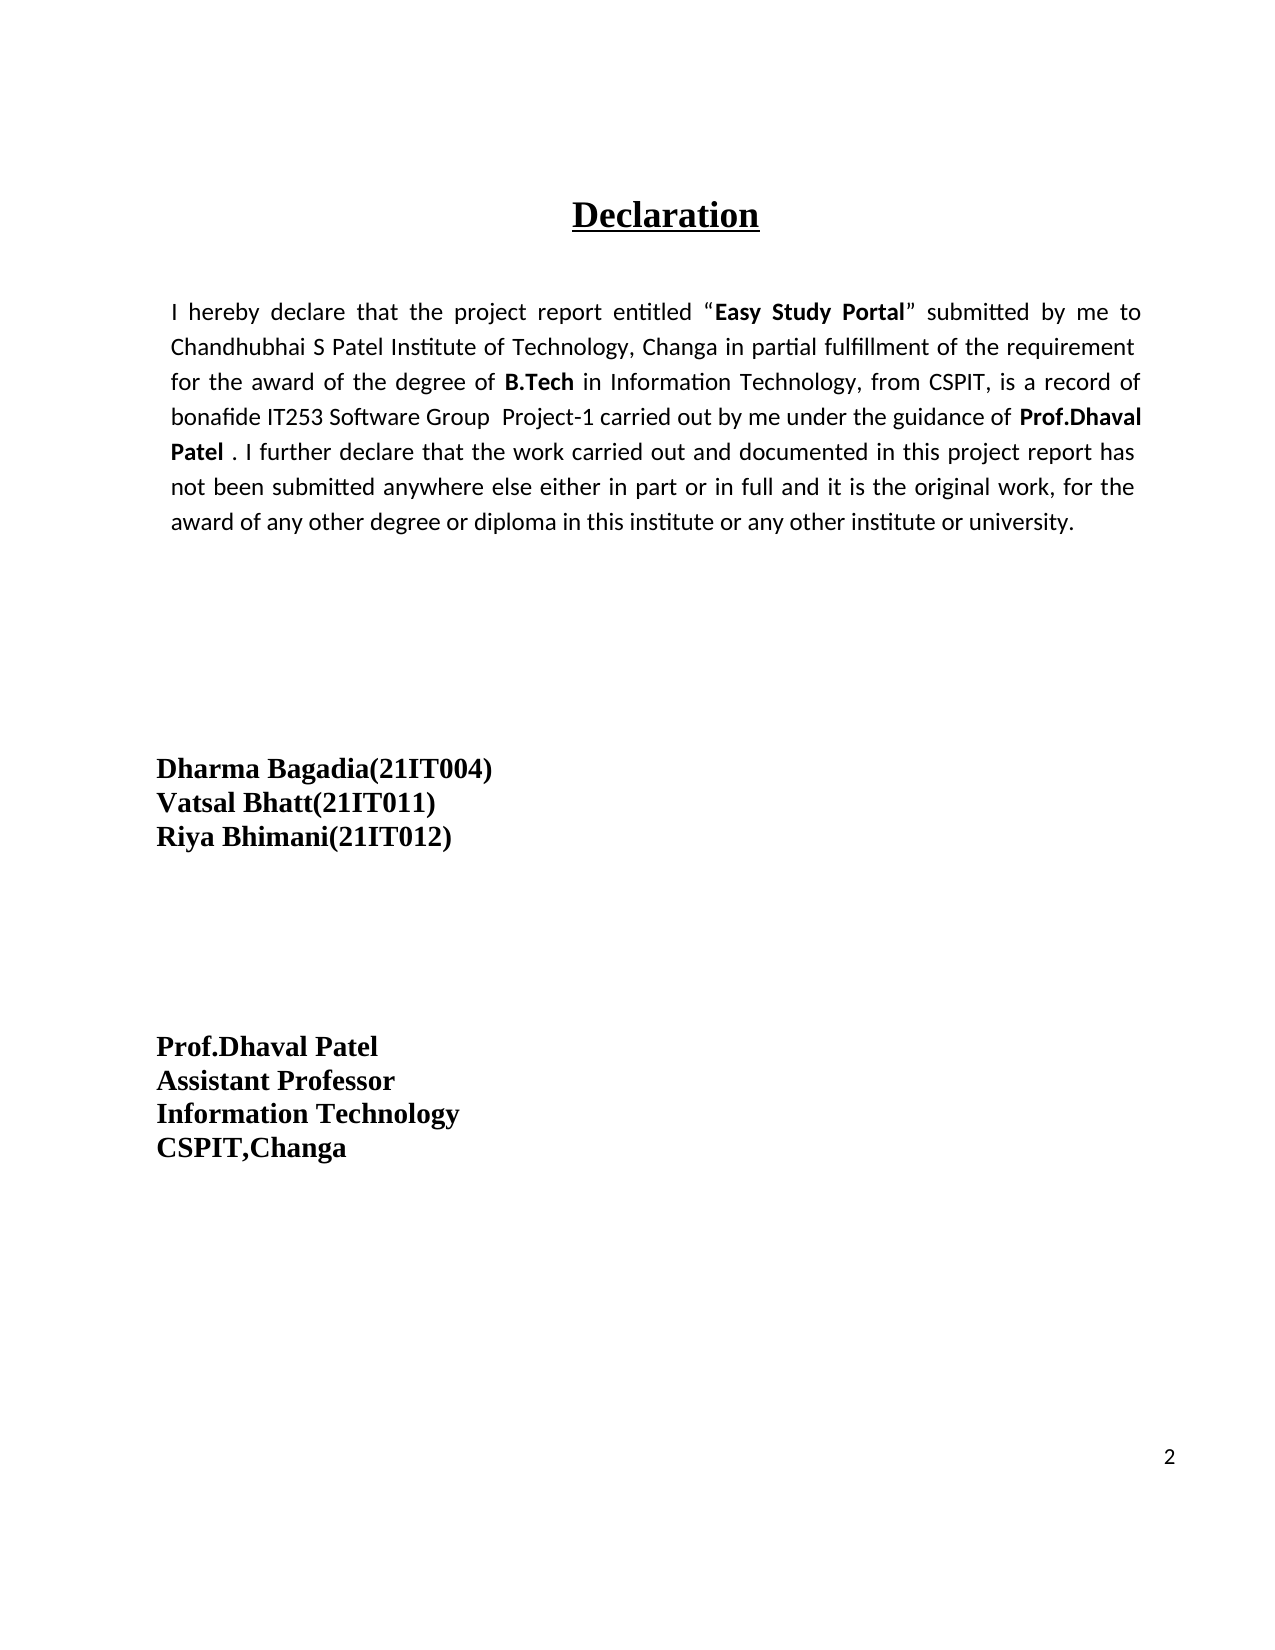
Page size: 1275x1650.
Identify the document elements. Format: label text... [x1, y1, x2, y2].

text Prof.Dhaval Patel [156, 1029, 1175, 1063]
text Declaration [156, 193, 1175, 236]
text CSPIT,Changa [156, 1130, 1175, 1164]
text Dharma Bagadia(21IT004) [156, 752, 1175, 785]
text Information Technology [156, 1097, 1175, 1130]
text Riya Bhimani(21IT012) [156, 819, 1175, 852]
text I hereby declare that the project report entitled “Easy Study Portal” submitted by me to Chandhubhai S Patel Institute of Technology, Changa in partial fulfillment of the requirement for the award of the degree of B.Tech in Information Technology, from CSPIT, is a record of bonafide IT253 Software Group Project-1 carried out by me under the guidance of Prof.Dhaval Patel . I further declare that the work carried out and documented in this project report has not been submitted anywhere else either in part or in full and it is the original work, for the award of any other degree or diploma in this institute or any other institute or university. [171, 296, 1142, 536]
text Assistant Professor [156, 1063, 1175, 1097]
text Vatsal Bhatt(21IT011) [156, 785, 1175, 819]
